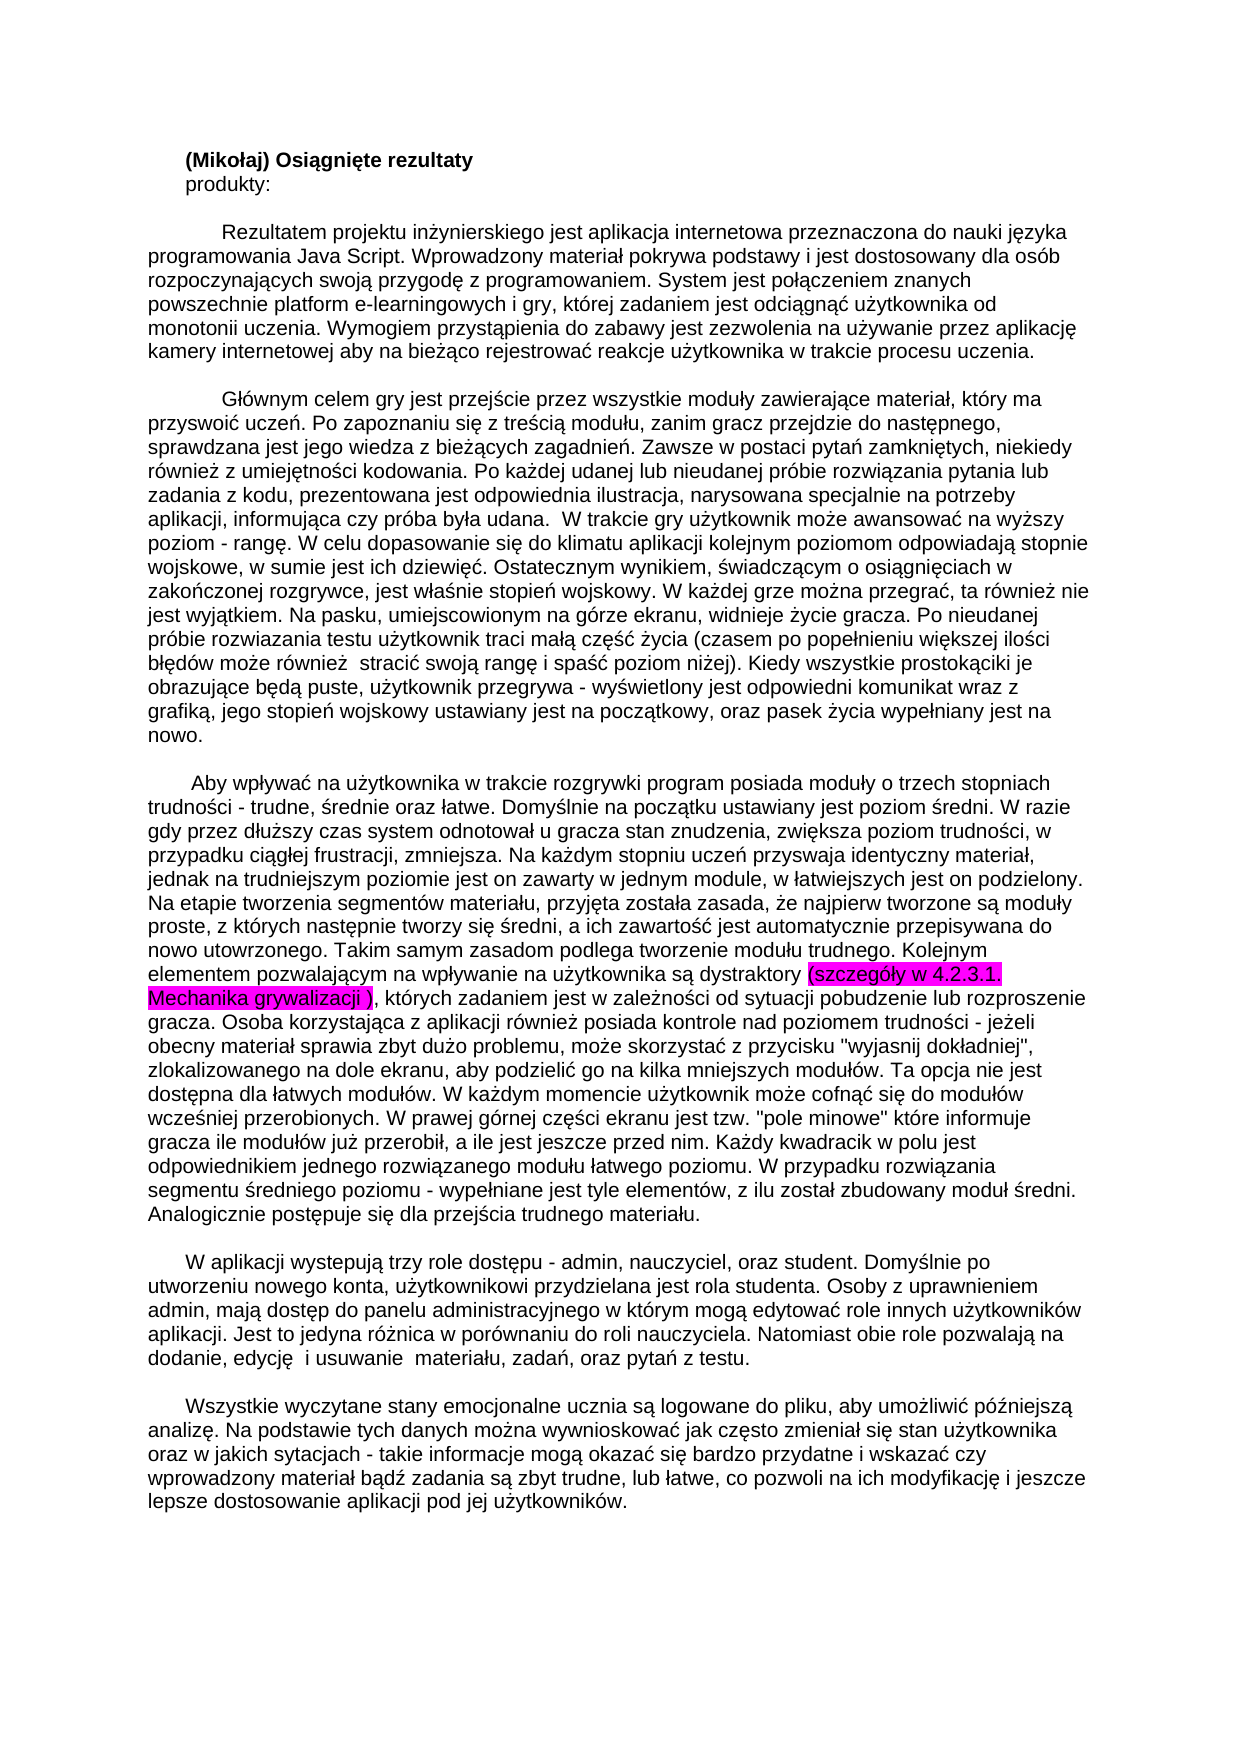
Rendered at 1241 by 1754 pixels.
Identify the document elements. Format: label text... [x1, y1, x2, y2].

text W aplikacji wystepują trzy role dostępu - admin, nauczyciel, oraz student. Domyślnie po utworzeniu nowego konta, użytkownikowi przydzielana jest rola studenta. Osoby z uprawnieniem admin, mają dostęp do panelu administracyjnego w którym mogą edytować role innych użytkowników aplikacji. Jest to jedyna różnica w porównaniu do roli nauczyciela. Natomiast obie role pozwalają na dodanie, edycję i usuwanie materiału, zadań, oraz pytań z testu. [148, 1250, 1093, 1369]
text Wszystkie wyczytane stany emocjonalne ucznia są logowane do pliku, aby umożliwić późniejszą analizę. Na podstawie tych danych można wywnioskować jak często zmieniał się stan użytkownika oraz w jakich sytacjach - takie informacje mogą okazać się bardzo przydatne i wskazać czy wprowadzony materiał bądź zadania są zbyt trudne, lub łatwe, co pozwoli na ich modyfikację i jeszcze lepsze dostosowanie aplikacji pod jej użytkowników. [148, 1393, 1093, 1513]
text Głównym celem gry jest przejście przez wszystkie moduły zawierające materiał, który ma przyswoić uczeń. Po zapoznaniu się z treścią modułu, zanim gracz przejdzie do następnego, sprawdzana jest jego wiedza z bieżących zagadnień. Zawsze w postaci pytań zamkniętych, niekiedy również z umiejętności kodowania. Po każdej udanej lub nieudanej próbie rozwiązania pytania lub zadania z kodu, prezentowana jest odpowiednia ilustracja, narysowana specjalnie na potrzeby aplikacji, informująca czy próba była udana. W trakcie gry użytkownik może awansować na wyższy poziom - rangę. W celu dopasowanie się do klimatu aplikacji kolejnym poziomom odpowiadają stopnie wojskowe, w sumie jest ich dziewięć. Ostatecznym wynikiem, świadczącym o osiągnięciach w zakończonej rozgrywce, jest właśnie stopień wojskowy. W każdej grze można przegrać, ta również nie jest wyjątkiem. Na pasku, umiejscowionym na górze ekranu, widnieje życie gracza. Po nieudanej próbie rozwiazania testu użytkownik traci małą część życia (czasem po popełnieniu większej ilości błędów może również stracić swoją rangę i spaść poziom niżej). Kiedy wszystkie prostokąciki je obrazujące będą puste, użytkownik przegrywa - wyświetlony jest odpowiedni komunikat wraz z grafiką, jego stopień wojskowy ustawiany jest na początkowy, oraz pasek życia wypełniany jest na nowo. [148, 387, 1093, 747]
text (Mikołaj) Osiągnięte rezultaty [148, 148, 1093, 172]
text Aby wpływać na użytkownika w trakcie rozgrywki program posiada moduły o trzech stopniach trudności - trudne, średnie oraz łatwe. Domyślnie na początku ustawiany jest poziom średni. W razie gdy przez dłuższy czas system odnotował u gracza stan znudzenia, zwiększa poziom trudności, w przypadku ciągłej frustracji, zmniejsza. Na każdym stopniu uczeń przyswaja identyczny materiał, jednak na trudniejszym poziomie jest on zawarty w jednym module, w łatwiejszych jest on podzielony. Na etapie tworzenia segmentów materiału, przyjęta została zasada, że najpierw tworzone są moduły proste, z których następnie tworzy się średni, a ich zawartość jest automatycznie przepisywana do nowo utowrzonego. Takim samym zasadom podlega tworzenie modułu trudnego. Kolejnym elementem pozwalającym na wpływanie na użytkownika są dystraktory (szczegóły w 4.2.3.1. Mechanika grywalizacji ), których zadaniem jest w zależności od sytuacji pobudzenie lub rozproszenie gracza. Osoba korzystająca z aplikacji również posiada kontrole nad poziomem trudności - jeżeli obecny materiał sprawia zbyt dużo problemu, może skorzystać z przycisku "wyjasnij dokładniej", zlokalizowanego na dole ekranu, aby podzielić go na kilka mniejszych modułów. Ta opcja nie jest dostępna dla łatwych modułów. W każdym momencie użytkownik może cofnąć się do modułów wcześniej przerobionych. W prawej górnej części ekranu jest tzw. "pole minowe" które informuje gracza ile modułów już przerobił, a ile jest jeszcze przed nim. Każdy kwadracik w polu jest odpowiednikiem jednego rozwiązanego modułu łatwego poziomu. W przypadku rozwiązania segmentu średniego poziomu - wypełniane jest tyle elementów, z ilu został zbudowany moduł średni. Analogicznie postępuje się dla przejścia trudnego materiału. [148, 771, 1093, 1226]
text Rezultatem projektu inżynierskiego jest aplikacja internetowa przeznaczona do nauki języka programowania Java Script. Wprowadzony materiał pokrywa podstawy i jest dostosowany dla osób rozpoczynających swoją przygodę z programowaniem. System jest połączeniem znanych powszechnie platform e-learningowych i gry, której zadaniem jest odciągnąć użytkownika od monotonii uczenia. Wymogiem przystąpienia do zabawy jest zezwolenia na używanie przez aplikację kamery internetowej aby na bieżąco rejestrować reakcje użytkownika w trakcie procesu uczenia. [148, 219, 1093, 363]
text produkty: [148, 172, 1093, 196]
